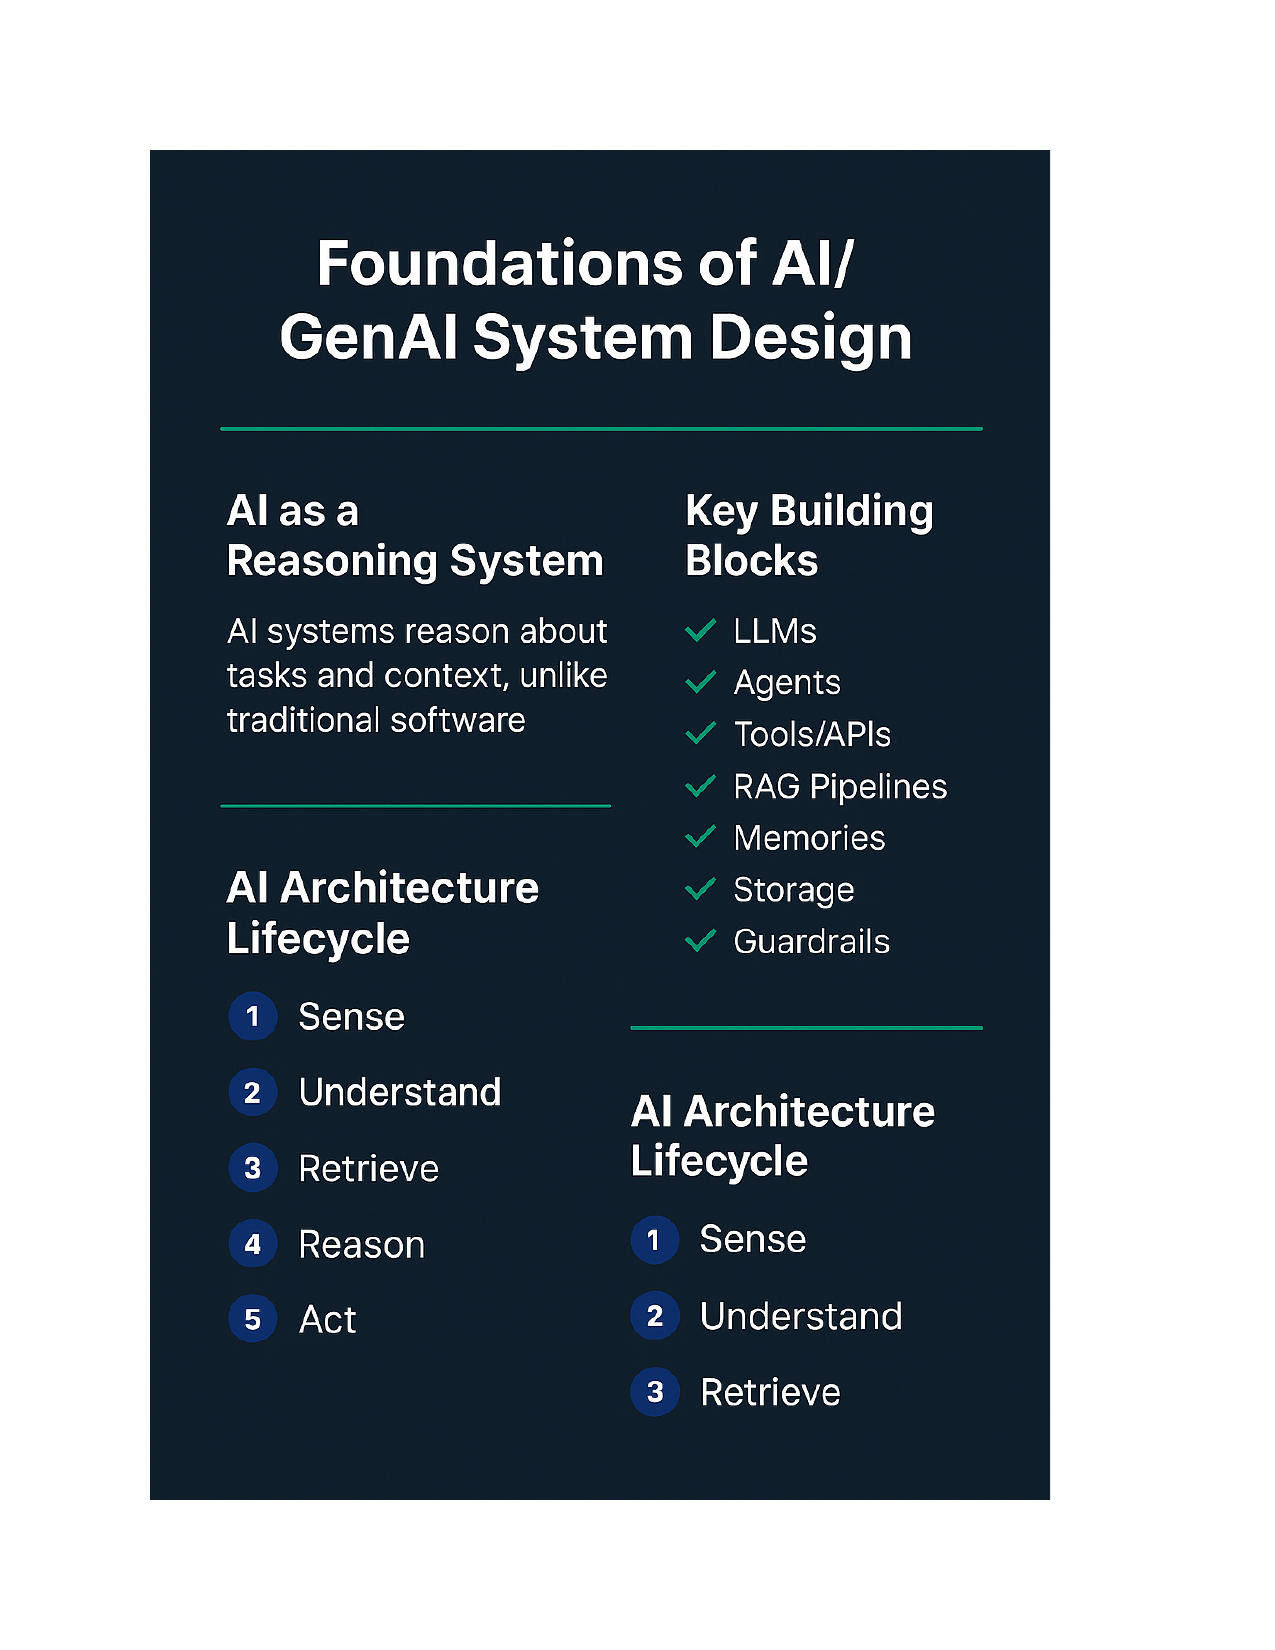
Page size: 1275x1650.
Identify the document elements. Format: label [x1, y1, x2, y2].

picture [150, 150, 1050, 1500]
